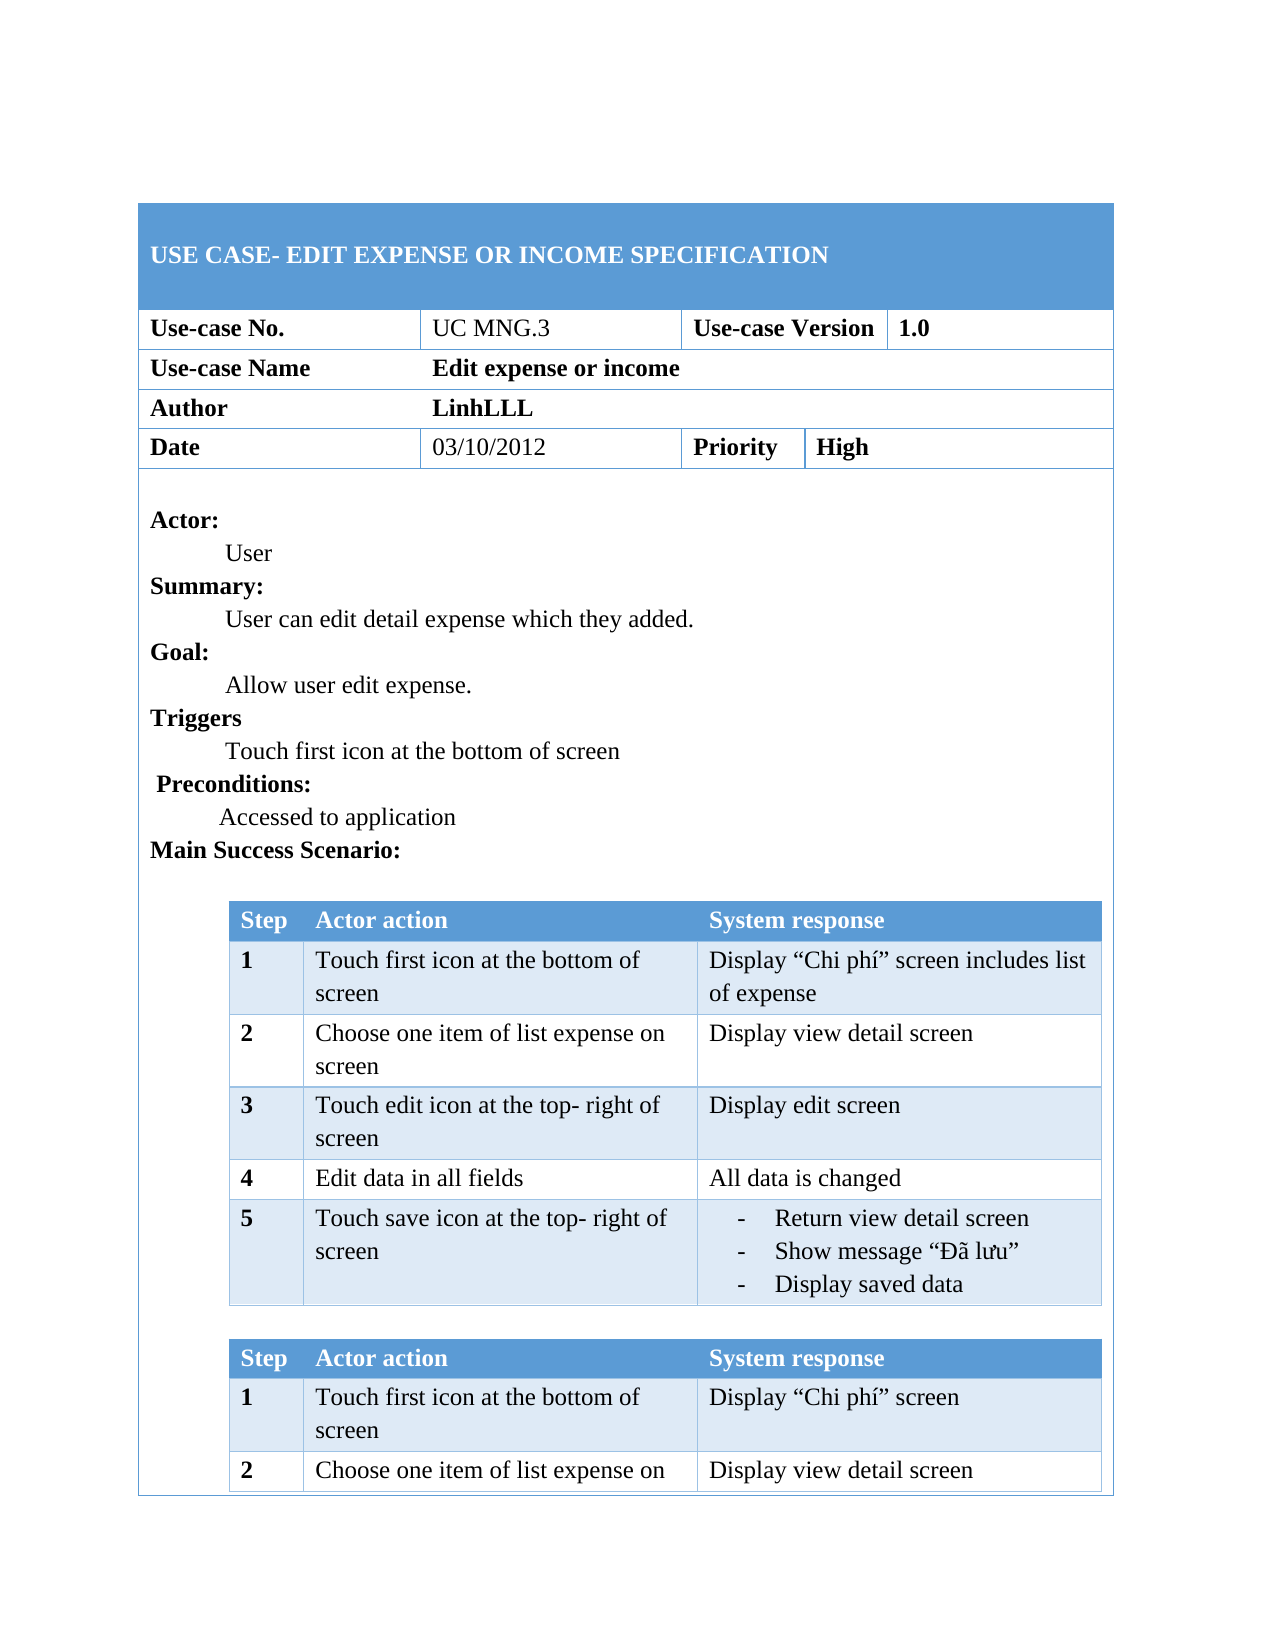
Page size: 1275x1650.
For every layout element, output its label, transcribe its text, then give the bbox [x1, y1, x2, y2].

table_cell Date [139, 429, 420, 468]
table_cell High [806, 429, 1113, 468]
table_cell 1.0 [888, 310, 1113, 349]
table_cell LinhLLL [421, 390, 1113, 428]
table_cell Use-case Name [139, 350, 421, 388]
table_cell 03/10/2012 [421, 429, 681, 468]
table_cell UC MNG.3 [421, 310, 681, 349]
table_cell Use-case No. [139, 310, 420, 349]
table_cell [139, 469, 1113, 1495]
table_header USE CASE- EDIT EXPENSE OR INCOME SPECIFICATION [139, 204, 1113, 309]
table_cell Use-case Version [682, 310, 887, 349]
table_cell Edit expense or income [421, 350, 1113, 388]
table_cell Priority [682, 429, 804, 468]
table_cell Author [139, 390, 421, 428]
